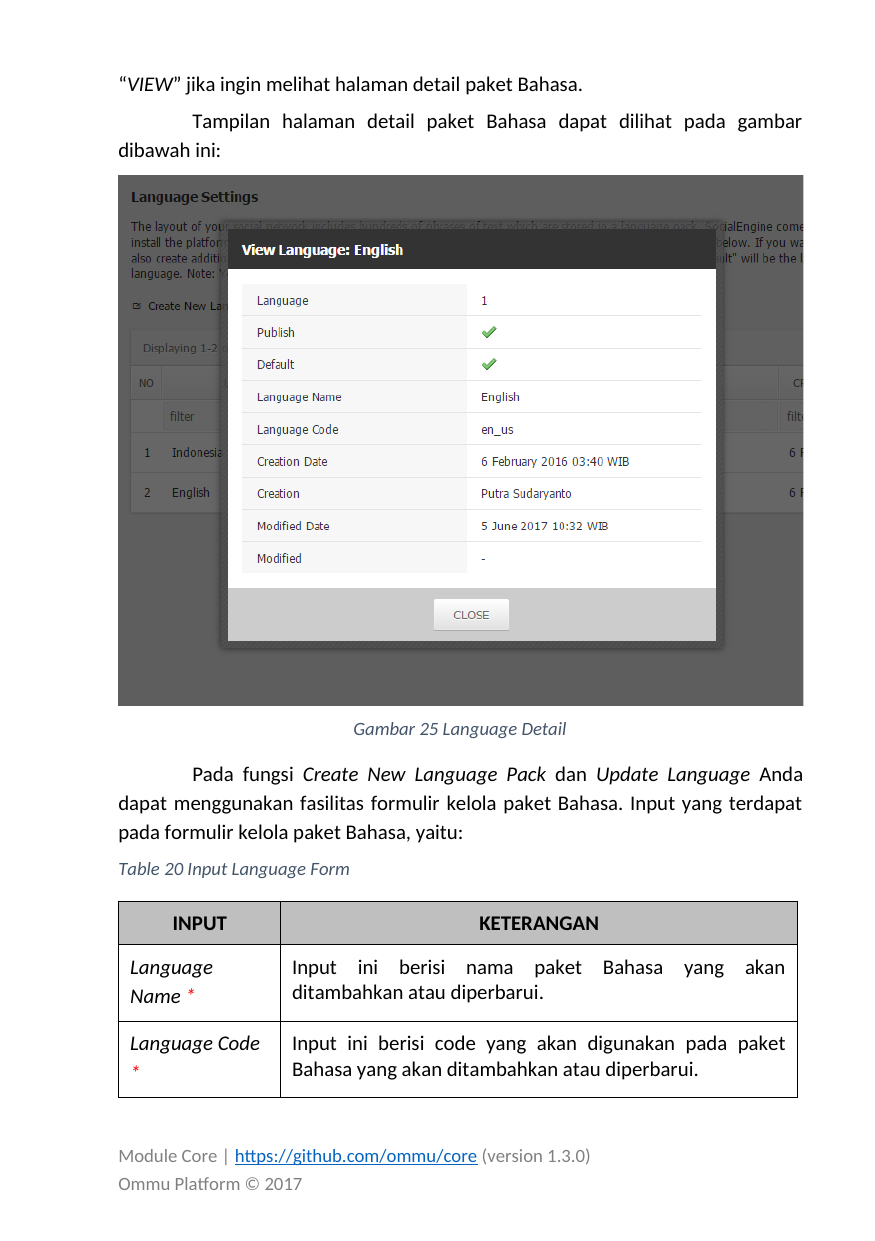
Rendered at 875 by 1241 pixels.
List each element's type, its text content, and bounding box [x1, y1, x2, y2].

table_header INPUT [119, 902, 280, 944]
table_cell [281, 1022, 797, 1097]
text Tampilan halaman detail paket Bahasa dapat dilihat pada gambar dibawah ini: [118, 108, 803, 163]
text Gambar 25 Language Detail [118, 717, 803, 740]
table_header KETERANGAN [281, 902, 797, 944]
table_cell Language Name * [119, 945, 280, 1021]
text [118, 71, 803, 96]
picture [118, 175, 804, 706]
table_cell Language Code * [119, 1022, 280, 1097]
table_cell Input ini berisi nama paket Bahasa yang akan ditambahkan atau diperbarui. [281, 945, 797, 1021]
text Table 20 Input Language Form [118, 857, 803, 880]
text Pada fungsi Create New Language Pack dan Update Language Anda dapat menggunakan fasilitas formulir kelola paket Bahasa. Input yang terdapat pada formulir kelola paket Bahasa, yaitu: [118, 761, 803, 845]
